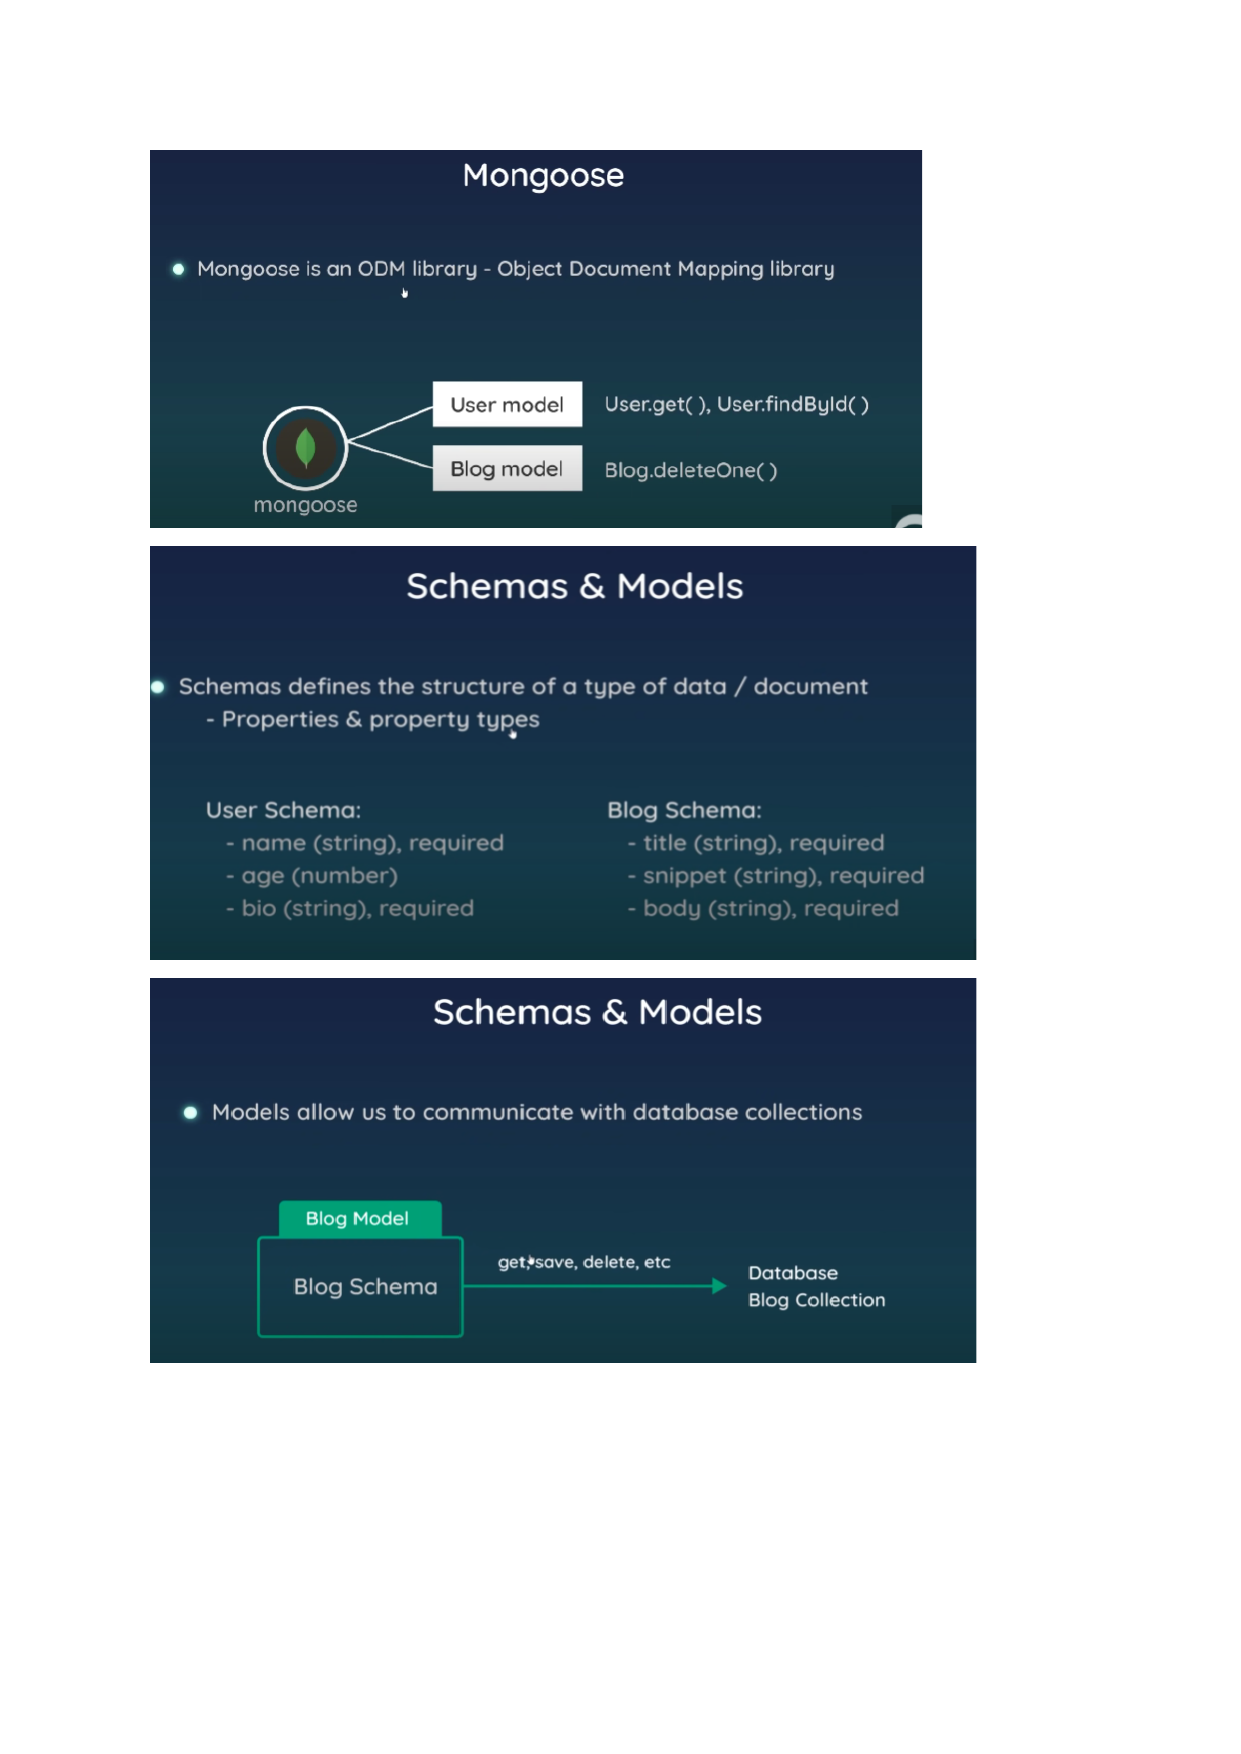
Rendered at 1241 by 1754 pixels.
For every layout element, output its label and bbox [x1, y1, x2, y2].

picture [150, 150, 923, 528]
picture [150, 978, 977, 1363]
picture [150, 546, 977, 960]
